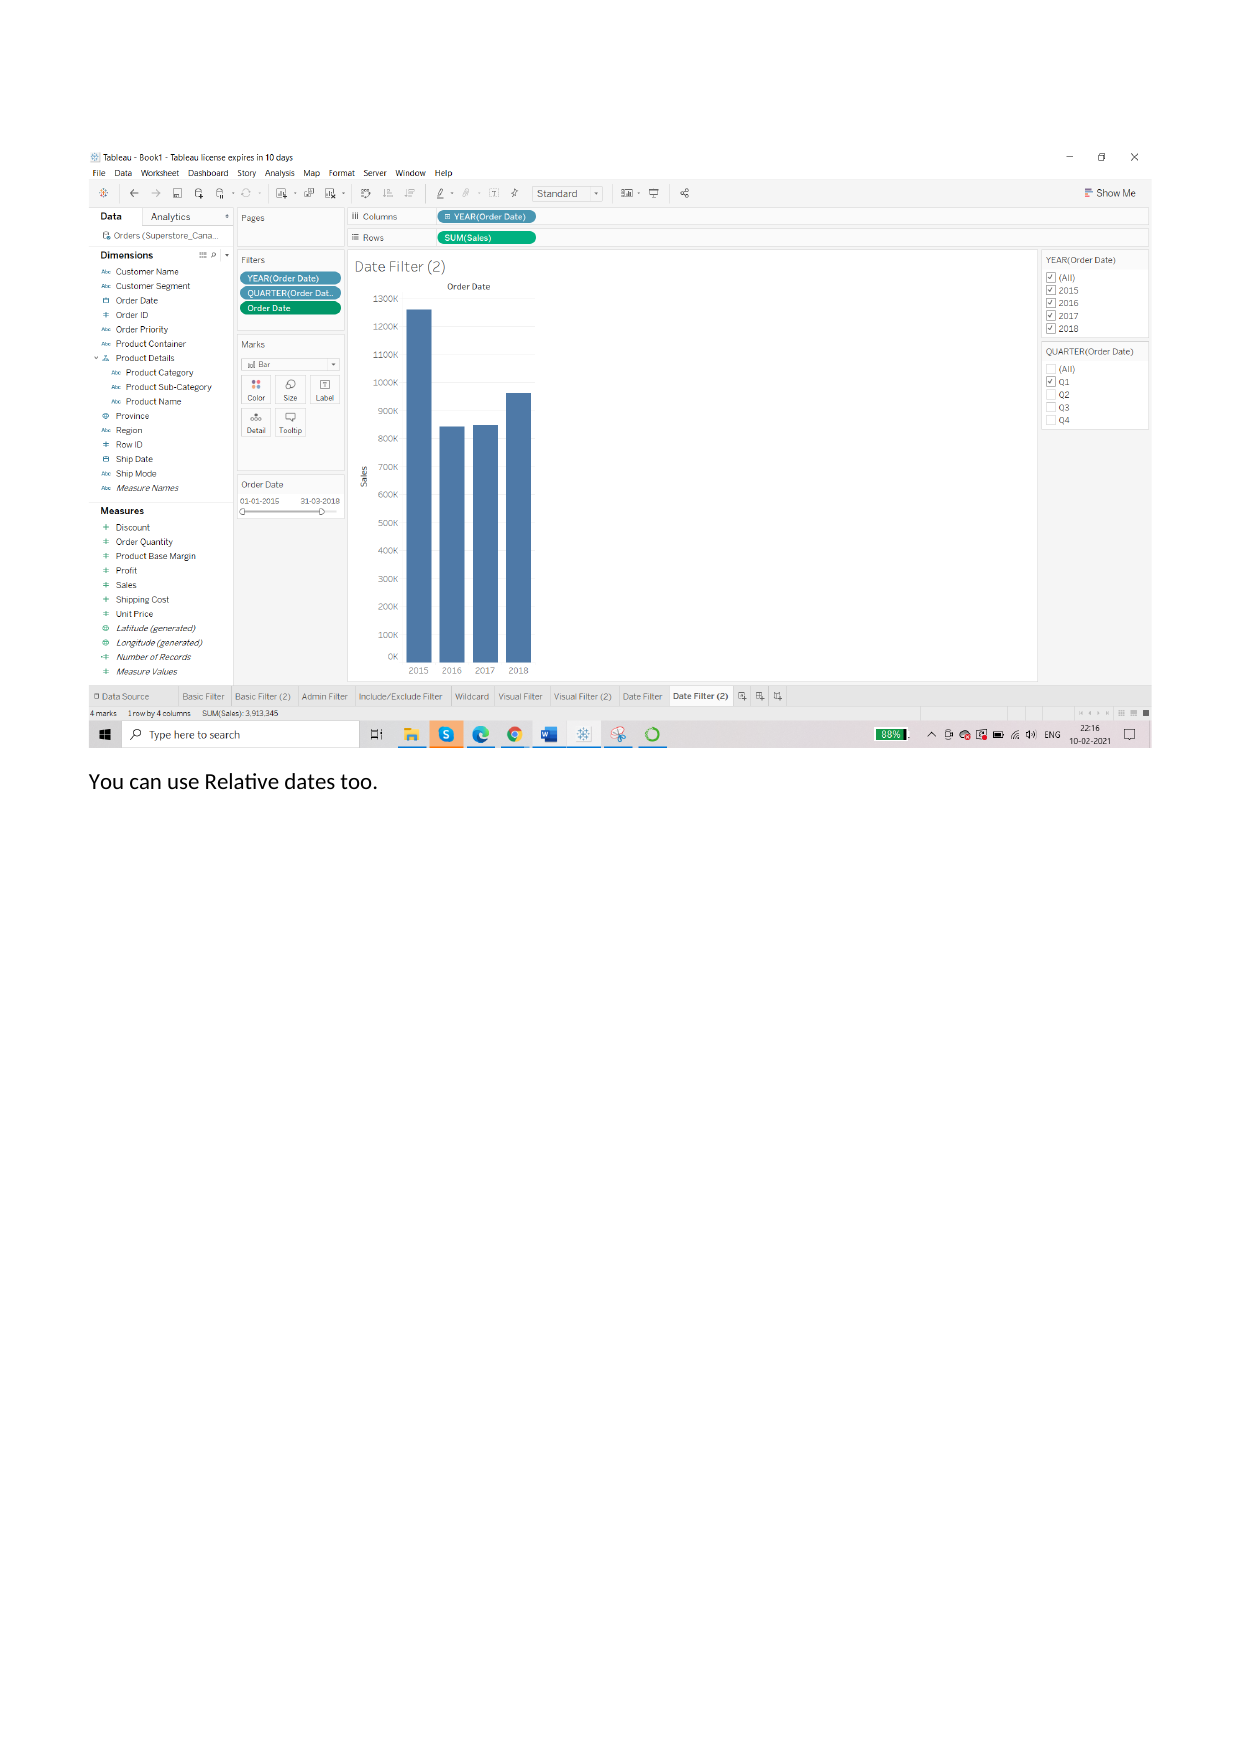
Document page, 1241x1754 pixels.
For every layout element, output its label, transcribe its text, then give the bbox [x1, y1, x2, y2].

text You can use Relative dates too. [89, 767, 1152, 795]
picture [88, 150, 1152, 748]
